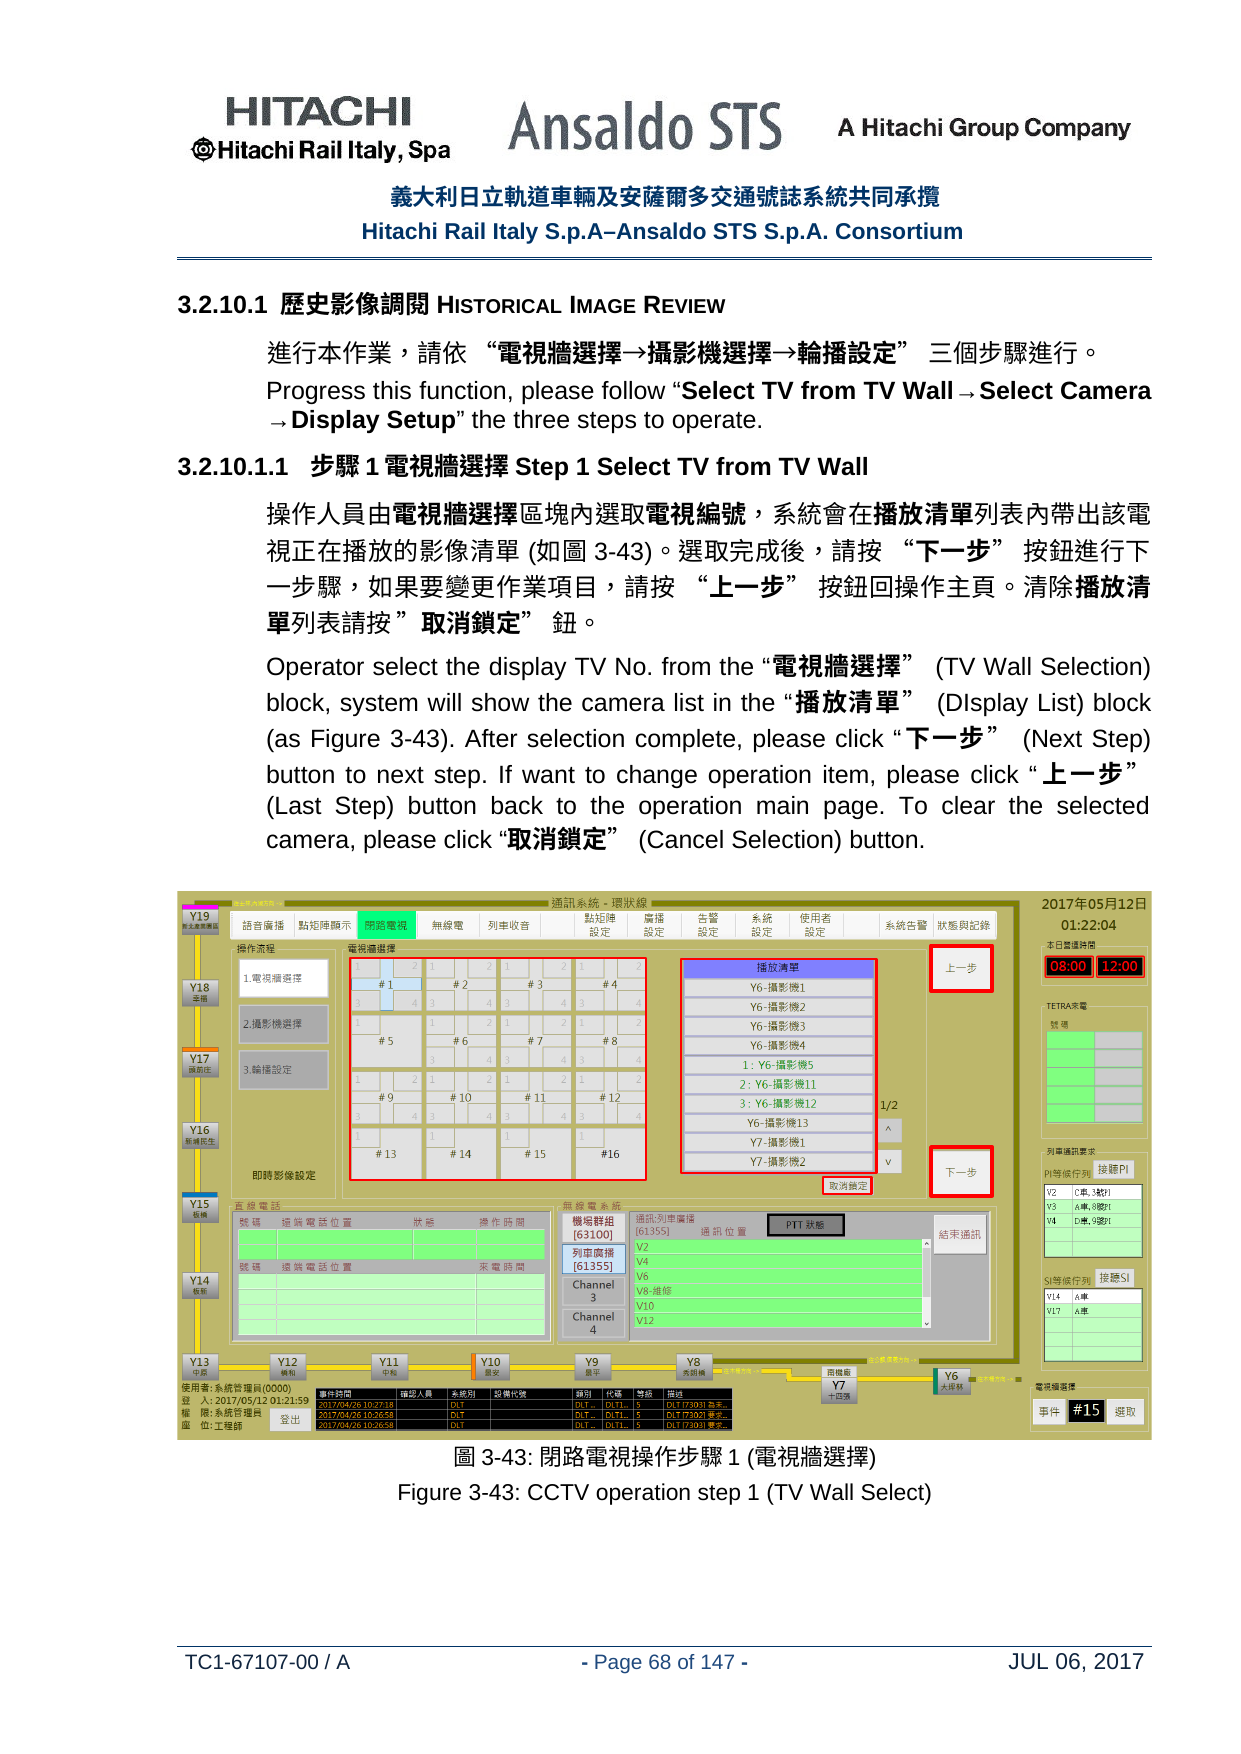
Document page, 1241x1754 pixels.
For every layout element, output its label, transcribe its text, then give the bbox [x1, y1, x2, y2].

subtitle 步驟1電視牆選擇 Step 1 Select TV from TV Wall [177, 446, 1152, 482]
subtitle 歷史影像調閱 Historical Image Review [177, 285, 1152, 321]
picture [184, 88, 1146, 169]
picture [177, 891, 1152, 1440]
text Progress this function, please follow “Select TV from TV Wall→Select Camera →Display Setup” the three steps to operate. [266, 376, 1152, 433]
text 進行本作業，請依 “電視牆選擇→攝影機選擇→輪播設定” 三個步驟進行。 [192, 333, 1152, 370]
